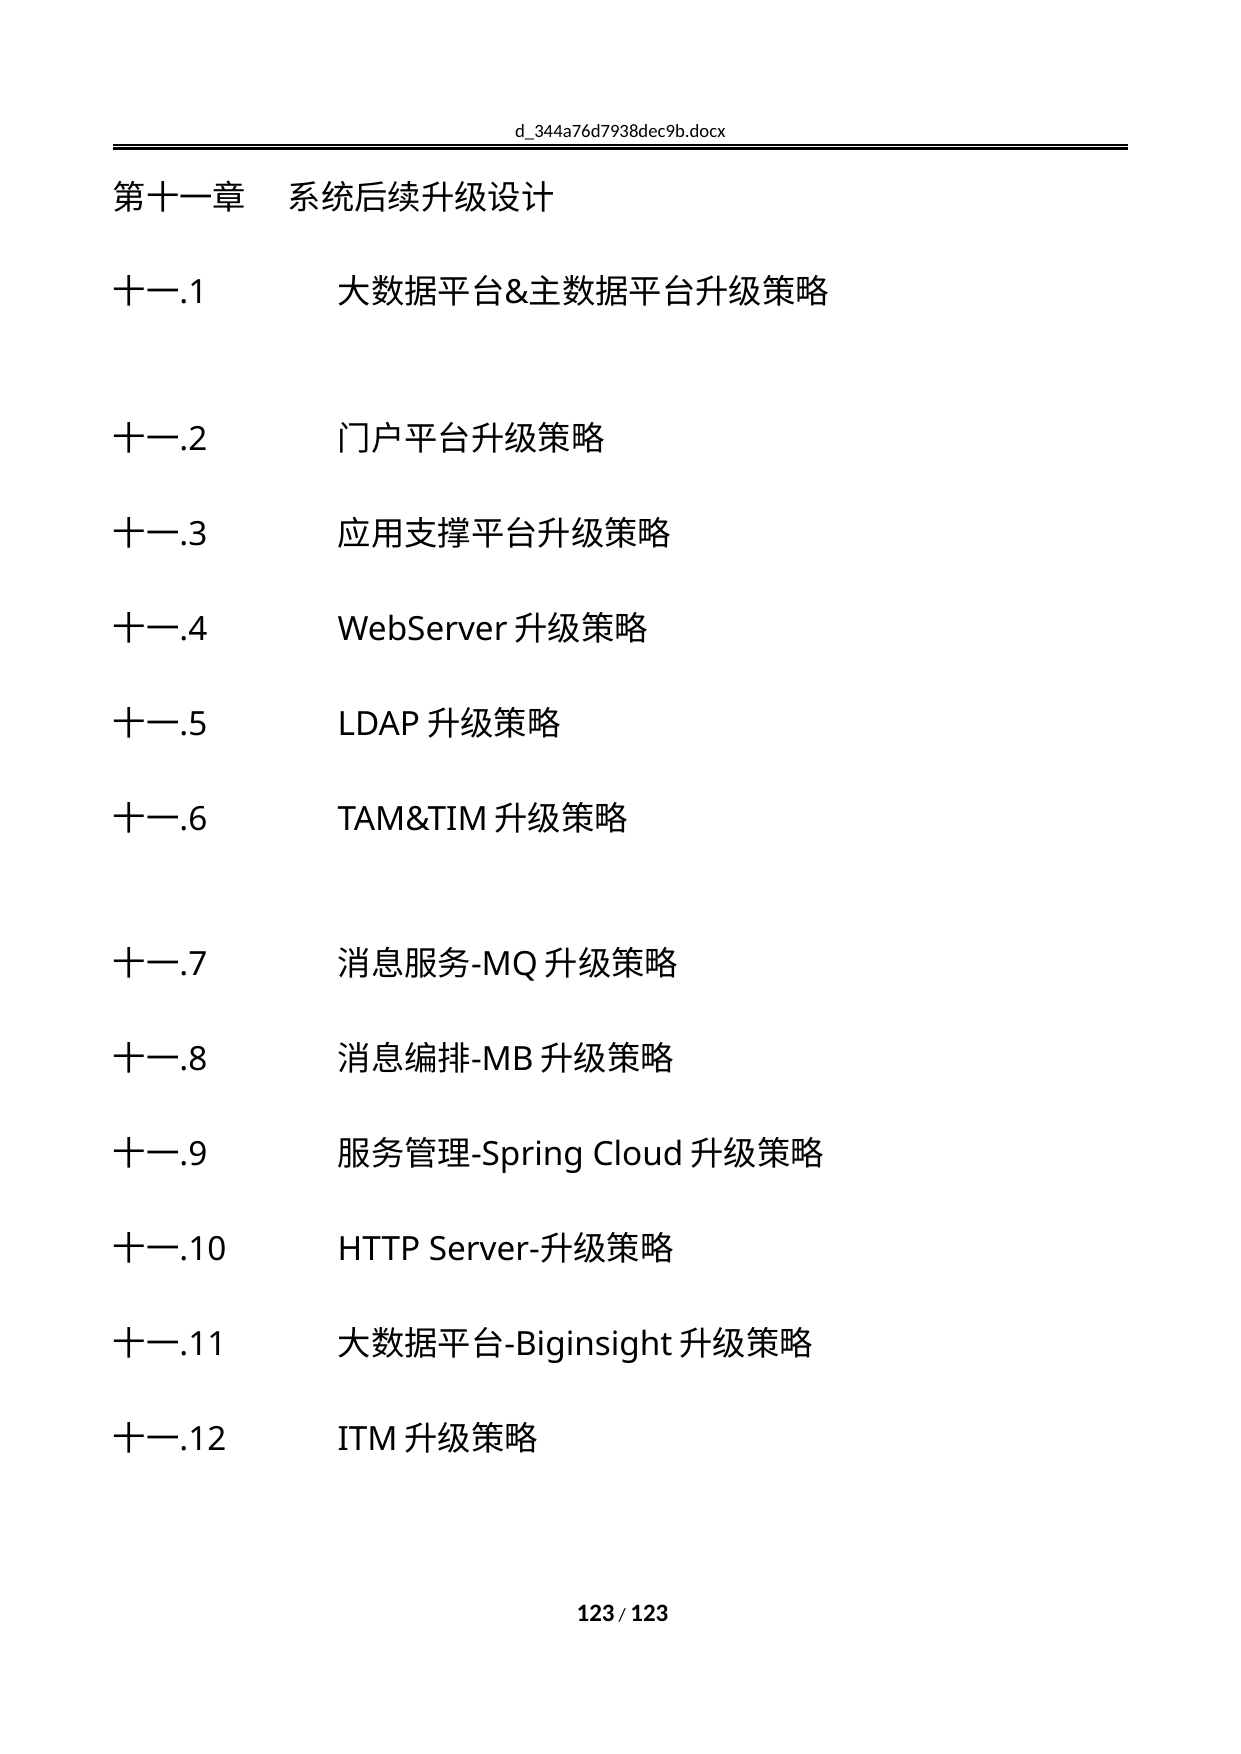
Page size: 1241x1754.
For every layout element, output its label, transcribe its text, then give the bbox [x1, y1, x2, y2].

text ITM升级策略 [112, 1402, 1128, 1470]
text HTTP Server-升级策略 [112, 1212, 1128, 1280]
text TAM&TIM升级策略 [112, 782, 1128, 849]
text 应用支撑平台升级策略 [112, 497, 1128, 564]
text LDAP升级策略 [112, 687, 1128, 754]
text 消息服务-MQ升级策略 [112, 927, 1128, 995]
text 系统后续升级设计 [112, 161, 1128, 228]
text 消息编排-MB升级策略 [112, 1022, 1128, 1090]
text 服务管理-Spring Cloud升级策略 [112, 1117, 1128, 1185]
text 大数据平台-Biginsight升级策略 [112, 1307, 1128, 1375]
text WebServer升级策略 [112, 592, 1128, 659]
text 大数据平台&主数据平台升级策略 [112, 256, 1128, 323]
text 门户平台升级策略 [112, 402, 1128, 469]
